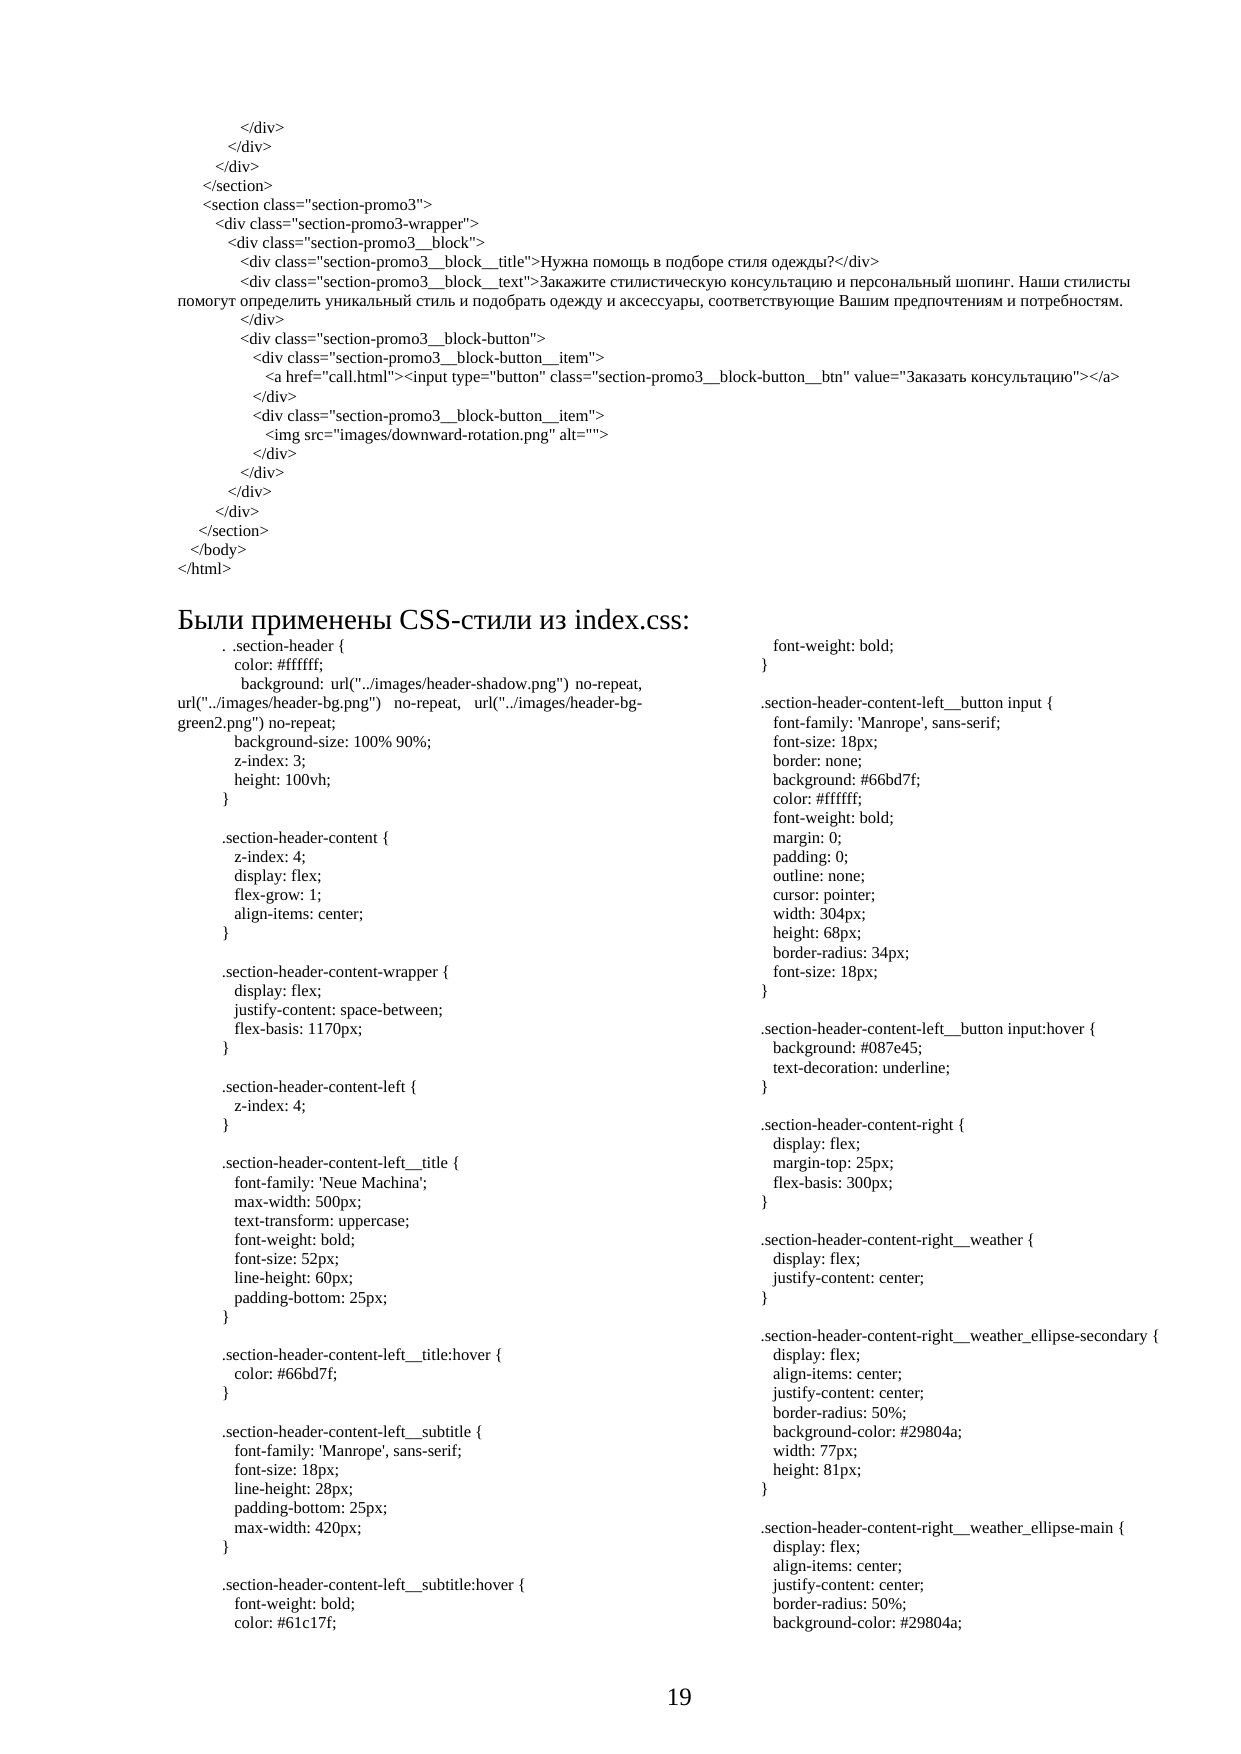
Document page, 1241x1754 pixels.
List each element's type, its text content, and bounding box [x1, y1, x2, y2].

text background: #66bd7f; [716, 770, 1181, 789]
text .section-header-content-left__button input:hover { [716, 1019, 1181, 1038]
text } [716, 1192, 1181, 1211]
text font-weight: bold; [177, 1594, 642, 1613]
text font-weight: bold; [716, 808, 1181, 827]
text cursor: pointer; [716, 885, 1181, 904]
text } [177, 1383, 642, 1402]
text background-color: #29804a; [716, 1422, 1181, 1441]
text color: #ffffff; [177, 655, 642, 674]
text display: flex; [716, 1345, 1181, 1364]
text <div class="section-promo3__block__title">Нужна помощь в подборе стиля одежды?</div> [177, 252, 1181, 271]
text justify-content: center; [716, 1383, 1181, 1402]
text color: #66bd7f; [177, 1364, 642, 1383]
text </section> [177, 176, 1181, 195]
text z-index: 4; [177, 847, 642, 866]
text font-size: 18px; [716, 732, 1181, 751]
text font-size: 52px; [177, 1249, 642, 1268]
text </div> [177, 501, 1181, 521]
text justify-content: center; [716, 1575, 1181, 1594]
text .section-header-content-left__subtitle:hover { [177, 1575, 642, 1594]
text margin-top: 25px; [716, 1153, 1181, 1172]
text background-color: #29804a; [716, 1613, 1181, 1632]
text display: flex; [716, 1134, 1181, 1153]
text } [177, 1115, 642, 1134]
text .section-header-content { [177, 827, 642, 847]
text align-items: center; [716, 1364, 1181, 1383]
text } [716, 1077, 1181, 1096]
text height: 81px; [716, 1460, 1181, 1479]
text flex-basis: 300px; [716, 1172, 1181, 1192]
text height: 68px; [716, 923, 1181, 942]
text z-index: 4; [177, 1096, 642, 1115]
text line-height: 28px; [177, 1479, 642, 1498]
text max-width: 500px; [177, 1192, 642, 1211]
text font-size: 18px; [177, 1460, 642, 1479]
text </body> [177, 540, 1181, 559]
text border-radius: 34px; [716, 942, 1181, 962]
text padding: 0; [716, 847, 1181, 866]
text height: 100vh; [177, 770, 642, 789]
text </div> [177, 482, 1181, 501]
text outline: none; [716, 866, 1181, 885]
text } [177, 1038, 642, 1057]
text .section-header-content-left { [177, 1077, 642, 1096]
text </div> [177, 463, 1181, 482]
text </html> [177, 559, 1181, 578]
text } [177, 923, 642, 942]
text display: flex; [716, 1249, 1181, 1268]
text width: 77px; [716, 1441, 1181, 1460]
text .section-header-content-left__button input { [716, 693, 1181, 712]
text .section-header-content-left__subtitle { [177, 1422, 642, 1441]
text <div class="section-promo3__block-button"> [177, 329, 1181, 348]
text justify-content: space-between; [177, 1000, 642, 1019]
text } [716, 1287, 1181, 1307]
text </div> [177, 310, 1181, 329]
text z-index: 3; [177, 751, 642, 770]
text } [716, 1479, 1181, 1498]
text . .section-header { [177, 636, 642, 655]
text padding-bottom: 25px; [177, 1498, 642, 1517]
text } [716, 655, 1181, 674]
text margin: 0; [716, 827, 1181, 847]
text background: url("../images/header-shadow.png") no-repeat, url("../images/header-bg.png") no-repeat, url("../images/header-bg-green2.png") no-repeat; [177, 674, 642, 732]
text display: flex; [716, 1537, 1181, 1556]
text flex-grow: 1; [177, 885, 642, 904]
text .section-header-content-right__weather { [716, 1230, 1181, 1249]
text border-radius: 50%; [716, 1594, 1181, 1613]
text background-size: 100% 90%; [177, 732, 642, 751]
text } [177, 1307, 642, 1326]
text font-weight: bold; [177, 1230, 642, 1249]
text font-family: 'Manrope', sans-serif; [177, 1441, 642, 1460]
text font-family: 'Neue Machina'; [177, 1172, 642, 1192]
text </div> [177, 444, 1181, 463]
text } [716, 981, 1181, 1000]
text </div> [177, 118, 1181, 137]
text display: flex; [177, 866, 642, 885]
text </div> [177, 156, 1181, 176]
text font-weight: bold; [716, 636, 1181, 655]
text <img src="images/downward-rotation.png" alt=""> [177, 425, 1181, 444]
text Были применены CSS-стили из index.css: [177, 602, 1181, 636]
text } [177, 1537, 642, 1556]
text width: 304px; [716, 904, 1181, 923]
text border-radius: 50%; [716, 1402, 1181, 1422]
text </section> [177, 521, 1181, 540]
text .section-header-content-right__weather_ellipse-main { [716, 1517, 1181, 1537]
text <div class="section-promo3__block__text">Закажите стилистическую консультацию и персональный шопинг. Наши стилисты помогут определить уникальный стиль и подобрать одежду и аксессуары, соответствующие Вашим предпочтениям и потребностям. [177, 271, 1181, 310]
text } [177, 789, 642, 808]
text align-items: center; [716, 1556, 1181, 1575]
text background: #087e45; [716, 1038, 1181, 1057]
text padding-bottom: 25px; [177, 1287, 642, 1307]
text .section-header-content-right__weather_ellipse-secondary { [716, 1326, 1181, 1345]
text font-size: 18px; [716, 962, 1181, 981]
text <div class="section-promo3__block-button__item"> [177, 406, 1181, 425]
text line-height: 60px; [177, 1268, 642, 1287]
text <section class="section-promo3"> [177, 195, 1181, 214]
text display: flex; [177, 981, 642, 1000]
text </div> [177, 137, 1181, 156]
text <a href="call.html"><input type="button" class="section-promo3__block-button__btn" value="Заказать консультацию"></a> [177, 367, 1181, 386]
text flex-basis: 1170px; [177, 1019, 642, 1038]
text color: #61c17f; [177, 1613, 642, 1632]
text text-transform: uppercase; [177, 1211, 642, 1230]
text .section-header-content-left__title { [177, 1153, 642, 1172]
text <div class="section-promo3__block"> [177, 233, 1181, 252]
text .section-header-content-wrapper { [177, 962, 642, 981]
text text-decoration: underline; [716, 1057, 1181, 1077]
text max-width: 420px; [177, 1517, 642, 1537]
text align-items: center; [177, 904, 642, 923]
text </div> [177, 386, 1181, 406]
text <div class="section-promo3-wrapper"> [177, 214, 1181, 233]
text justify-content: center; [716, 1268, 1181, 1287]
text color: #ffffff; [716, 789, 1181, 808]
text <div class="section-promo3__block-button__item"> [177, 348, 1181, 367]
text font-family: 'Manrope', sans-serif; [716, 712, 1181, 732]
text border: none; [716, 751, 1181, 770]
text .section-header-content-right { [716, 1115, 1181, 1134]
text .section-header-content-left__title:hover { [177, 1345, 642, 1364]
